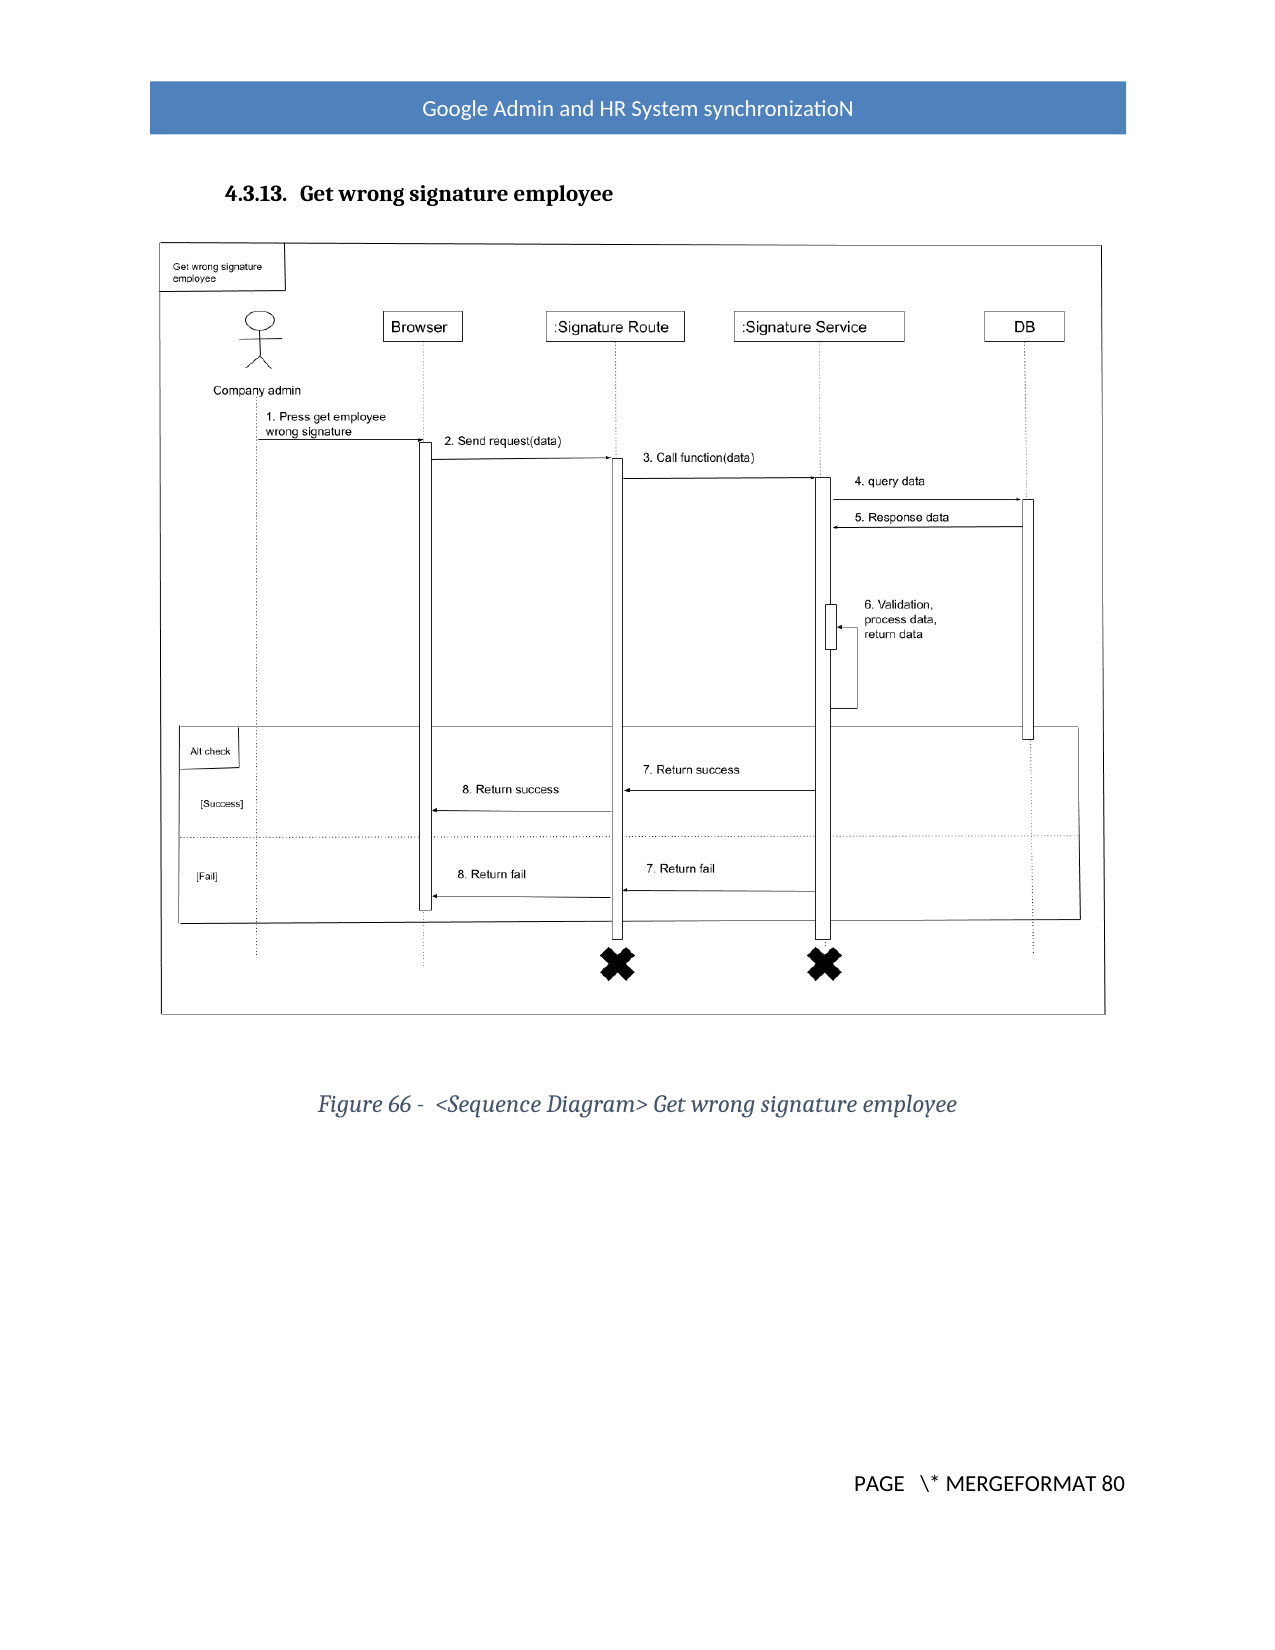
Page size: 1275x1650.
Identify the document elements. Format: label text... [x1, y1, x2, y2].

text Figure 66 - <Sequence Diagram> Get wrong signature employee [150, 1090, 1125, 1119]
subtitle Get wrong signature employee [225, 181, 1125, 207]
picture [150, 231, 1125, 1057]
